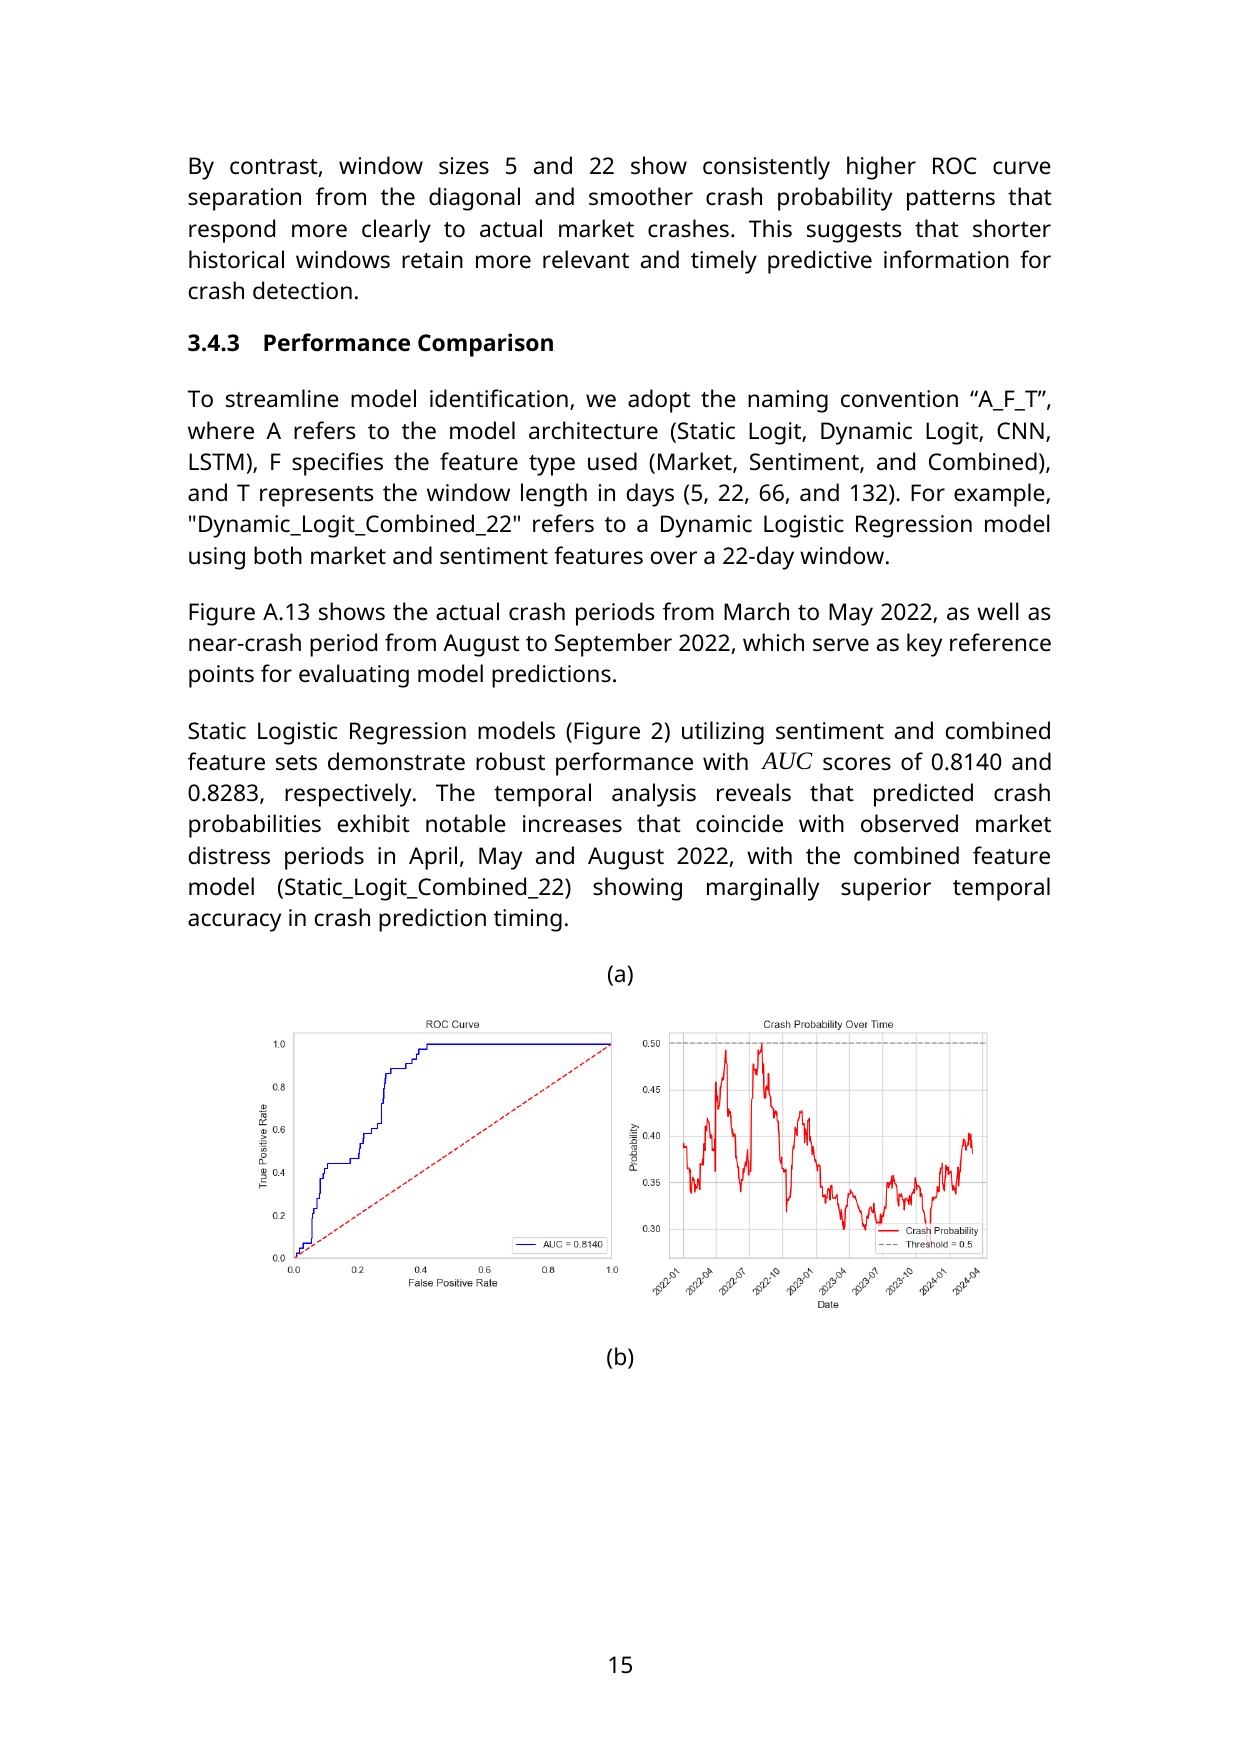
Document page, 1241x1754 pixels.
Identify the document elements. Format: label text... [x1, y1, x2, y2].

text By contrast, window sizes 5 and 22 show consistently higher ROC curve separation from the diagonal and smoother crash probability patterns that respond more clearly to actual market crashes. This suggests that shorter historical windows retain more relevant and timely predictive information for crash detection. [187, 150, 1053, 306]
text Figure A.13 shows the actual crash periods from March to May 2022, as well as near-crash period from August to September 2022, which serve as key reference points for evaluating model predictions. [187, 596, 1053, 689]
subtitle Performance Comparison [187, 327, 1053, 358]
text (b) [187, 1341, 1053, 1372]
text Static Logistic Regression models (Figure 2) utilizing sentiment and combined feature sets demonstrate robust performance with scores of 0.8140 and 0.8283, respectively. The temporal analysis reveals that predicted crash probabilities exhibit notable increases that coincide with observed market distress periods in April, May and August 2022, with the combined feature model (Static_Logit_Combined_22) showing marginally superior temporal accuracy in crash prediction timing. [187, 714, 1053, 933]
picture [253, 1014, 993, 1316]
text (a) [187, 958, 1053, 989]
text To streamline model identification, we adopt the naming convention “A_F_T”, where A refers to the model architecture (Static Logit, Dynamic Logit, CNN, LSTM), F specifies the feature type used (Market, Sentiment, and Combined), and T represents the window length in days (5, 22, 66, and 132). For example, "Dynamic_Logit_Combined_22" refers to a Dynamic Logistic Regression model using both market and sentiment features over a 22-day window. [187, 383, 1053, 571]
